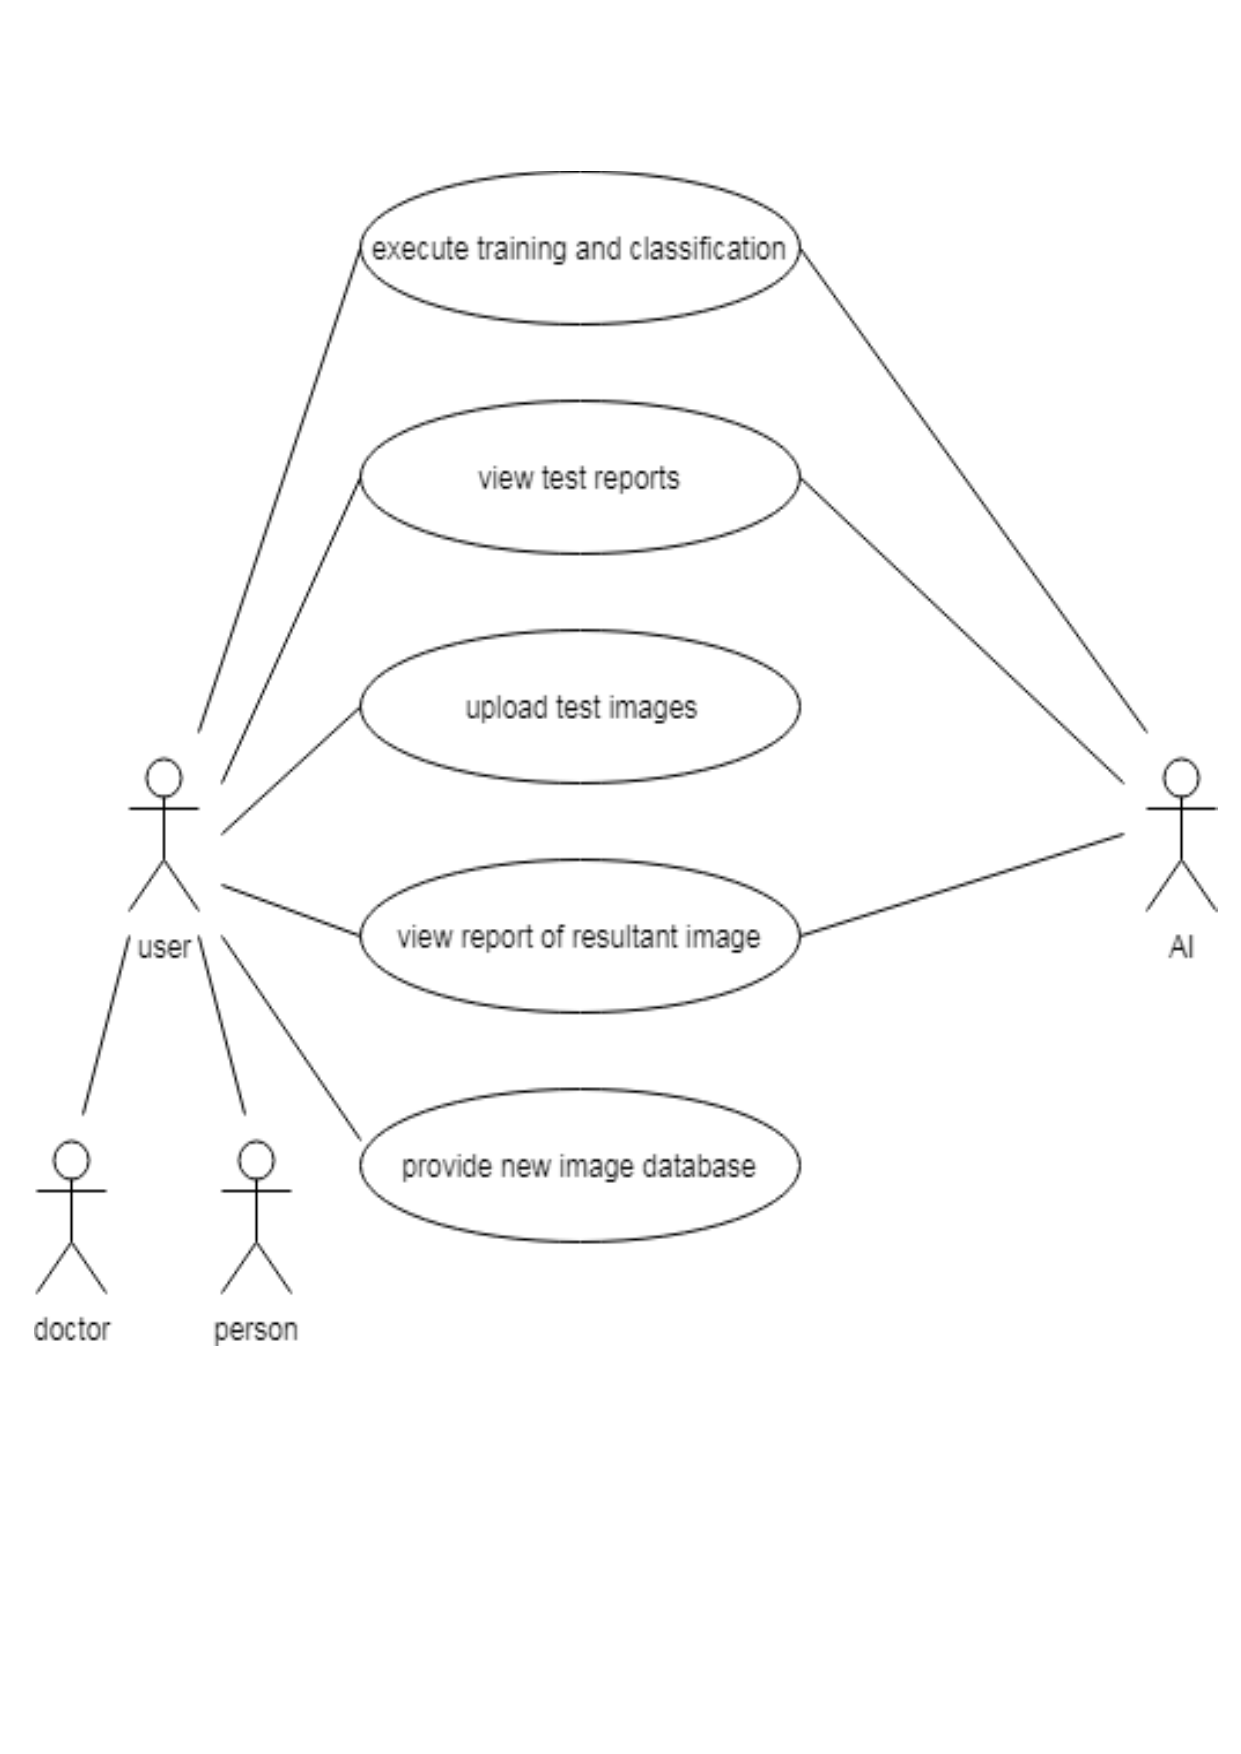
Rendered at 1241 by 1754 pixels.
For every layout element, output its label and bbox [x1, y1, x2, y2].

picture [34, 171, 1218, 1346]
